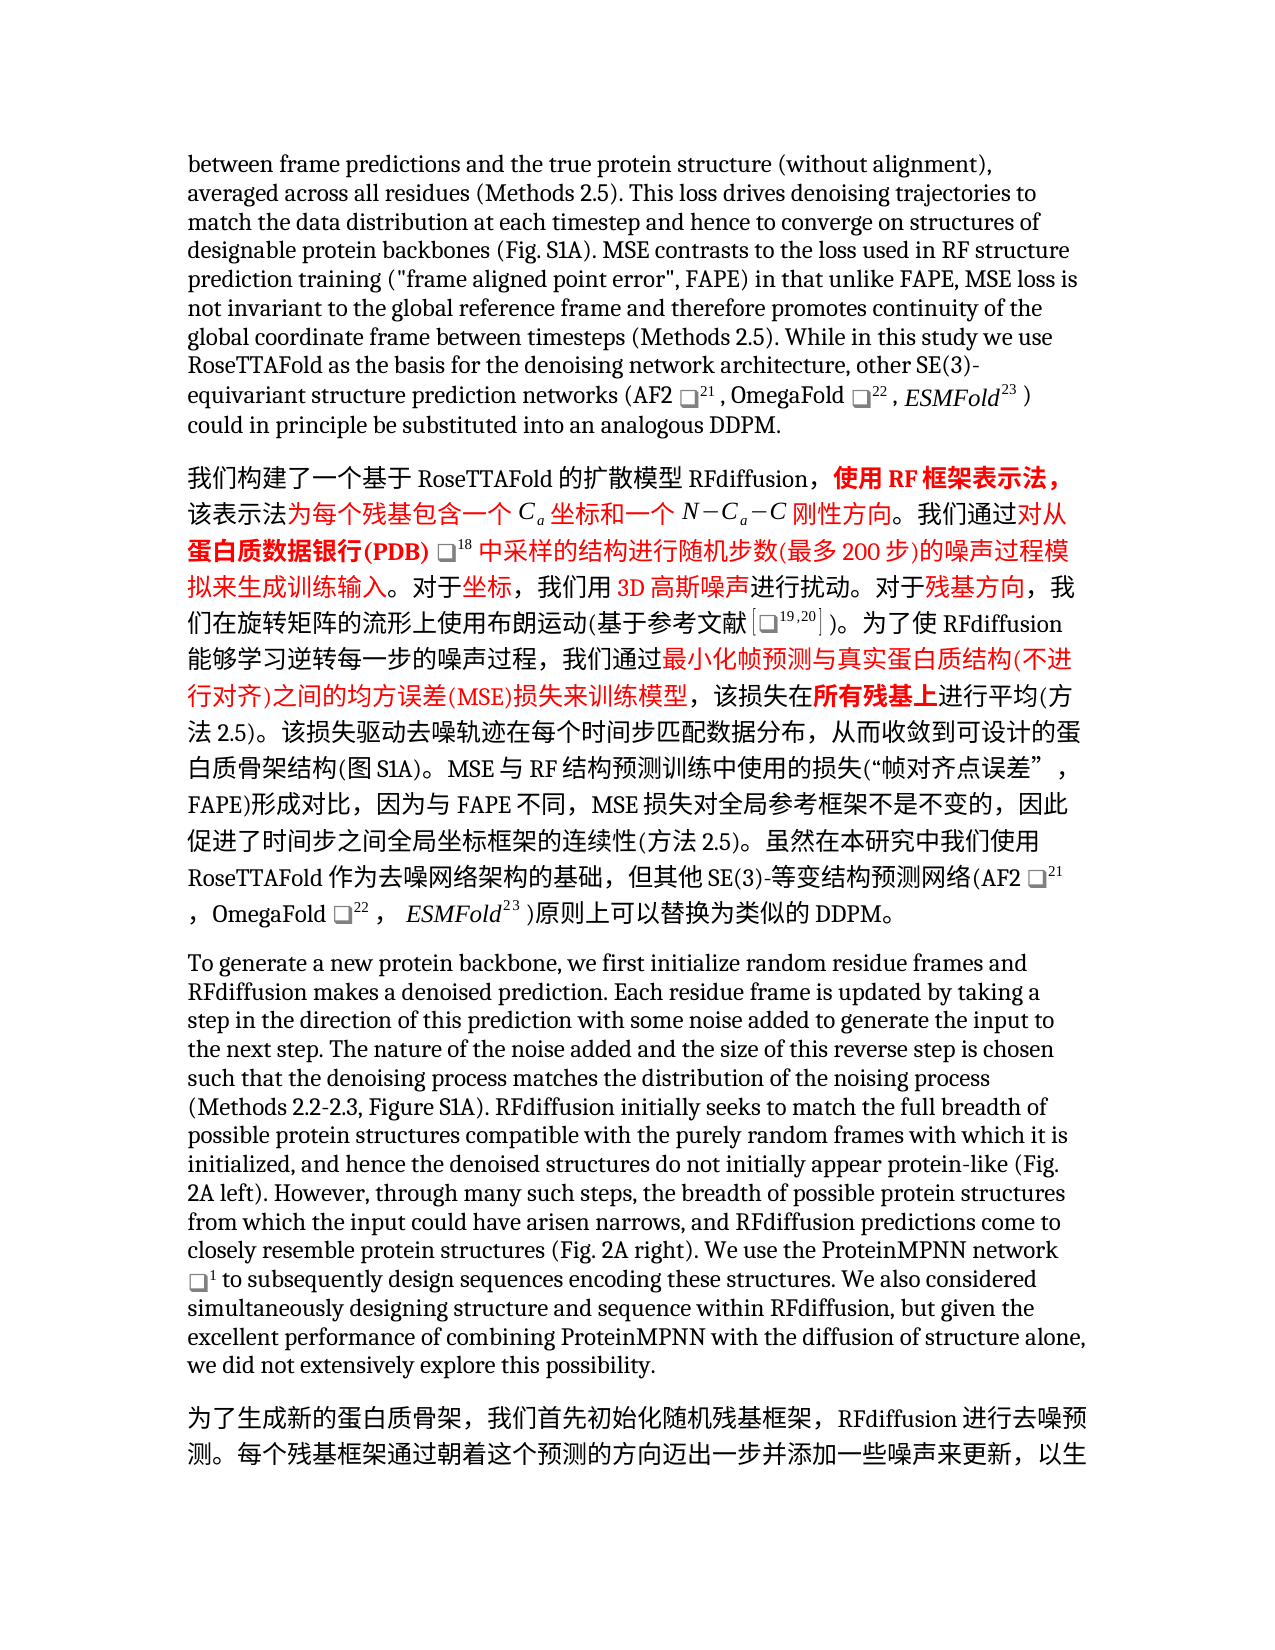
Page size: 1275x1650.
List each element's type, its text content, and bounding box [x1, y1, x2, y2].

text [187, 150, 1087, 440]
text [187, 1399, 1087, 1471]
text To generate a new protein backbone, we first initialize random residue frames and RFdiffusion makes a denoised prediction. Each residue frame is updated by taking a step in the direction of this prediction with some noise added to generate the input to the next step. The nature of the noise added and the size of this reverse step is chosen such that the denoising process matches the distribution of the noising process (Methods 2.2-2.3, Figure S1A). RFdiffusion initially seeks to match the full breadth of possible protein structures compatible with the purely random frames with which it is initialized, and hence the denoised structures do not initially appear protein-like (Fig. 2A left). However, through many such steps, the breadth of possible protein structures from which the input could have arisen narrows, and RFdiffusion predictions come to closely resemble protein structures (Fig. 2A right). We use the ProteinMPNN network to subsequently design sequences encoding these structures. We also considered simultaneously designing structure and sequence within RFdiffusion, but given the excellent performance of combining ProteinMPNN with the diffusion of structure alone, we did not extensively explore this possibility. [187, 949, 1087, 1380]
text 我们构建了一个基于RoseTTAFold的扩散模型RFdiffusion，使用RF框架表示法，该表示法为每个残基包含一个 坐标和一个 刚性方向。我们通过对从蛋白质数据银行(PDB) 中采样的结构进行随机步数(最多200步)的噪声过程模拟来生成训练输入。对于坐标，我们用3D高斯噪声进行扰动。对于残基方向，我们在旋转矩阵的流形上使用布朗运动(基于参考文献 )。为了使RFdiffusion能够学习逆转每一步的噪声过程，我们通过最小化帧预测与真实蛋白质结构(不进行对齐)之间的均方误差(MSE)损失来训练模型，该损失在所有残基上进行平均(方法2.5)。该损失驱动去噪轨迹在每个时间步匹配数据分布，从而收敛到可设计的蛋白质骨架结构(图S1A)。MSE与RF结构预测训练中使用的损失(“帧对齐点误差”，FAPE)形成对比，因为与FAPE不同，MSE损失对全局参考框架不是不变的，因此促进了时间步之间全局坐标框架的连续性(方法2.5)。虽然在本研究中我们使用RoseTTAFold作为去噪网络架构的基础，但其他SE(3)-等变结构预测网络(AF2 ，OmegaFold ， )原则上可以替换为类似的DDPM。 [187, 459, 1087, 930]
